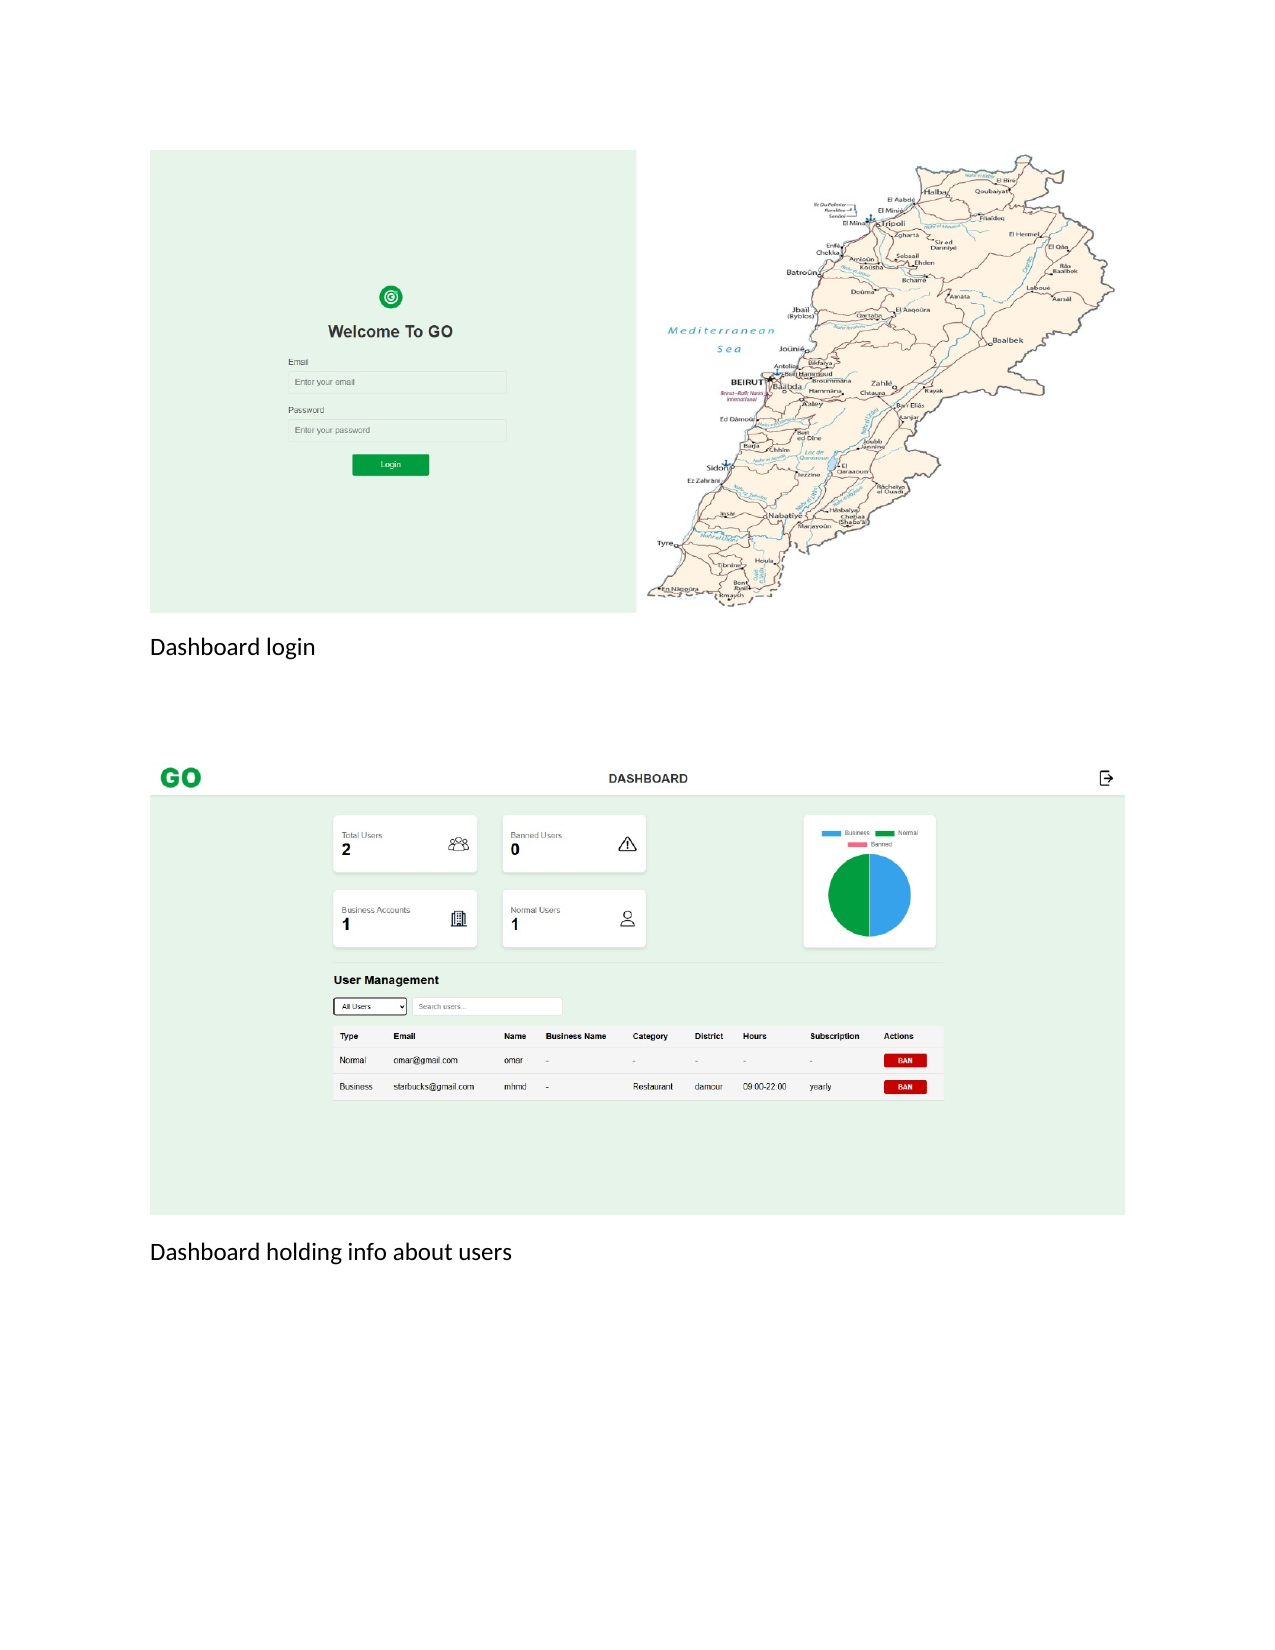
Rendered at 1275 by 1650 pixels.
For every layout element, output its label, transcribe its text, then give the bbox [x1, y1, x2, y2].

text Dashboard holding info about users [150, 1215, 1125, 1266]
picture [150, 150, 1125, 613]
picture [150, 763, 1125, 1215]
text Dashboard login [150, 631, 1125, 662]
